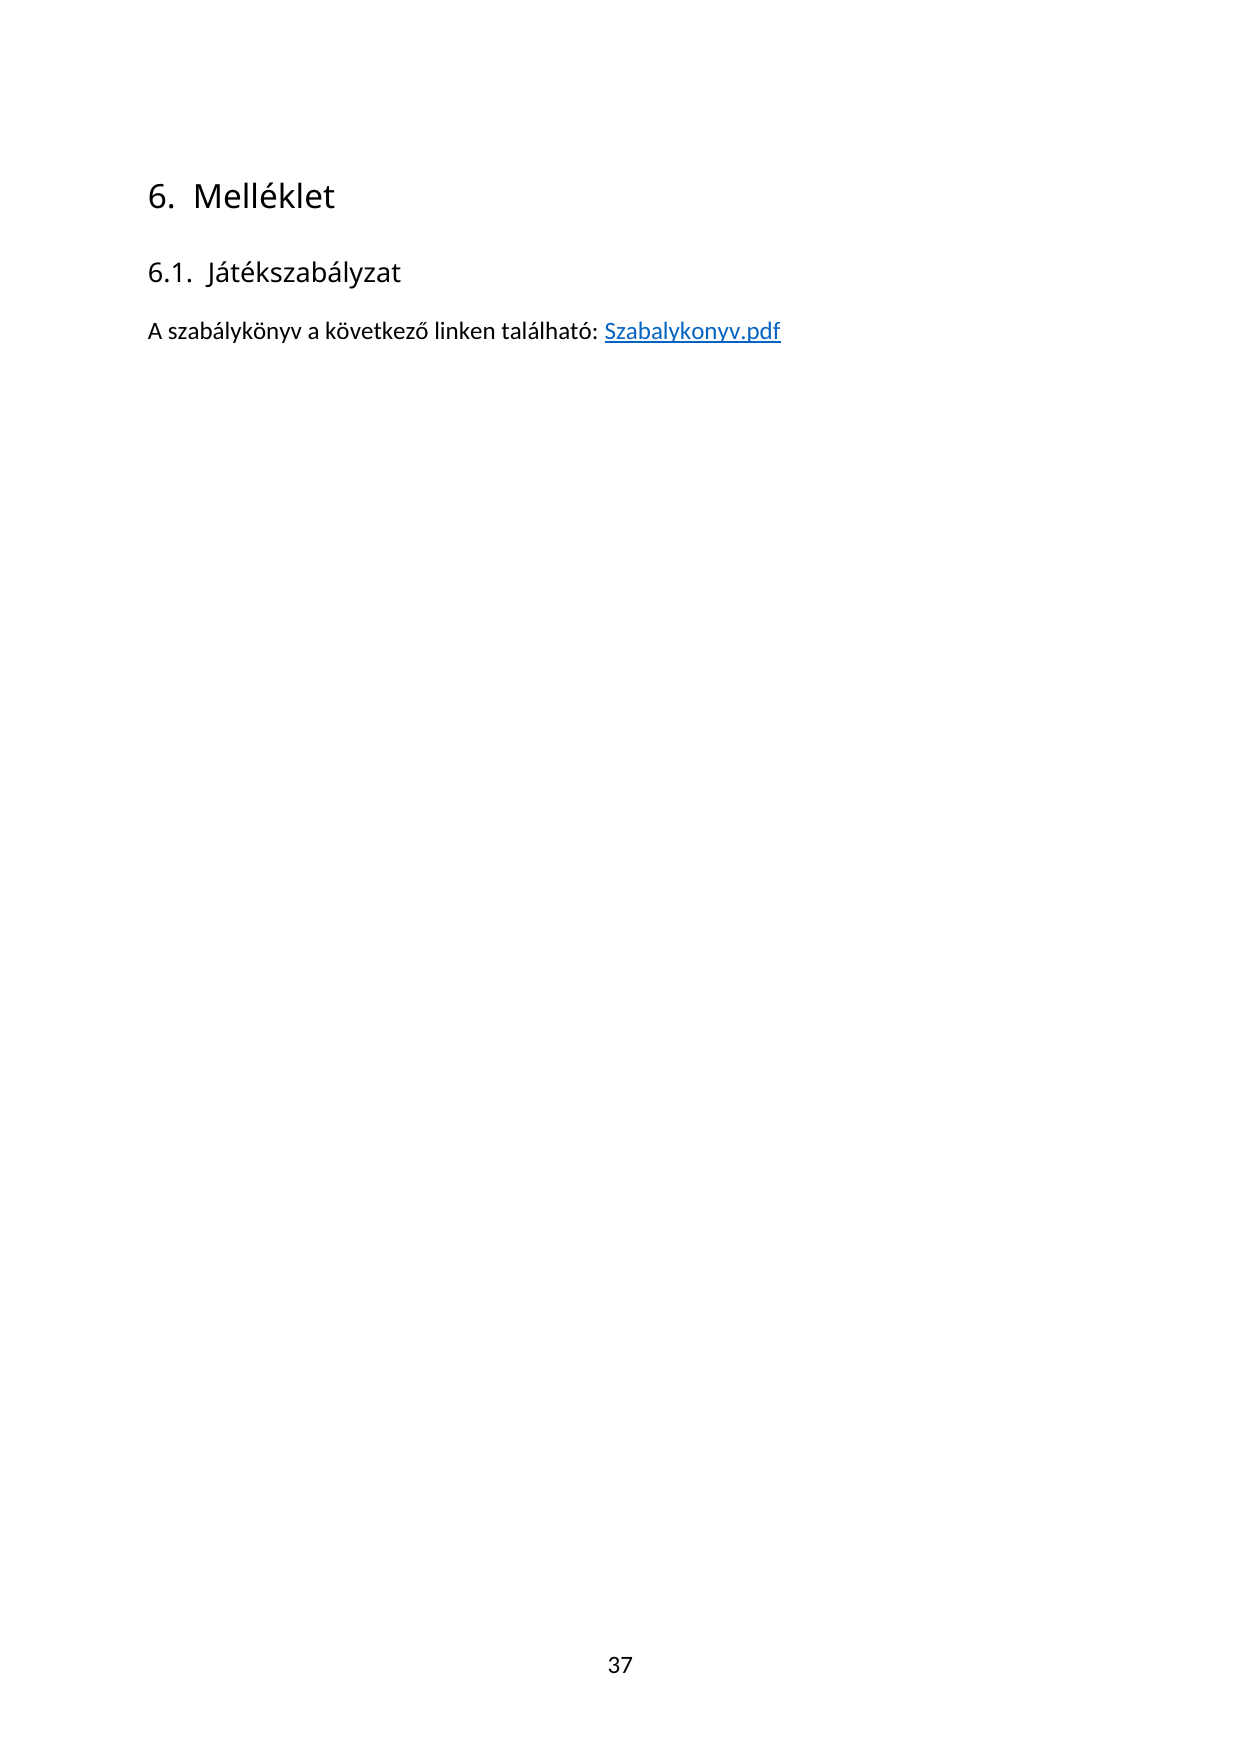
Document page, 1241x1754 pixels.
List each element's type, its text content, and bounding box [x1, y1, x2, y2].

text A szabálykönyv a következő linken található: Szabalykonyv.pdf [148, 315, 1092, 345]
subtitle Melléklet [148, 173, 1092, 218]
subtitle Játékszabályzat [148, 253, 1092, 290]
